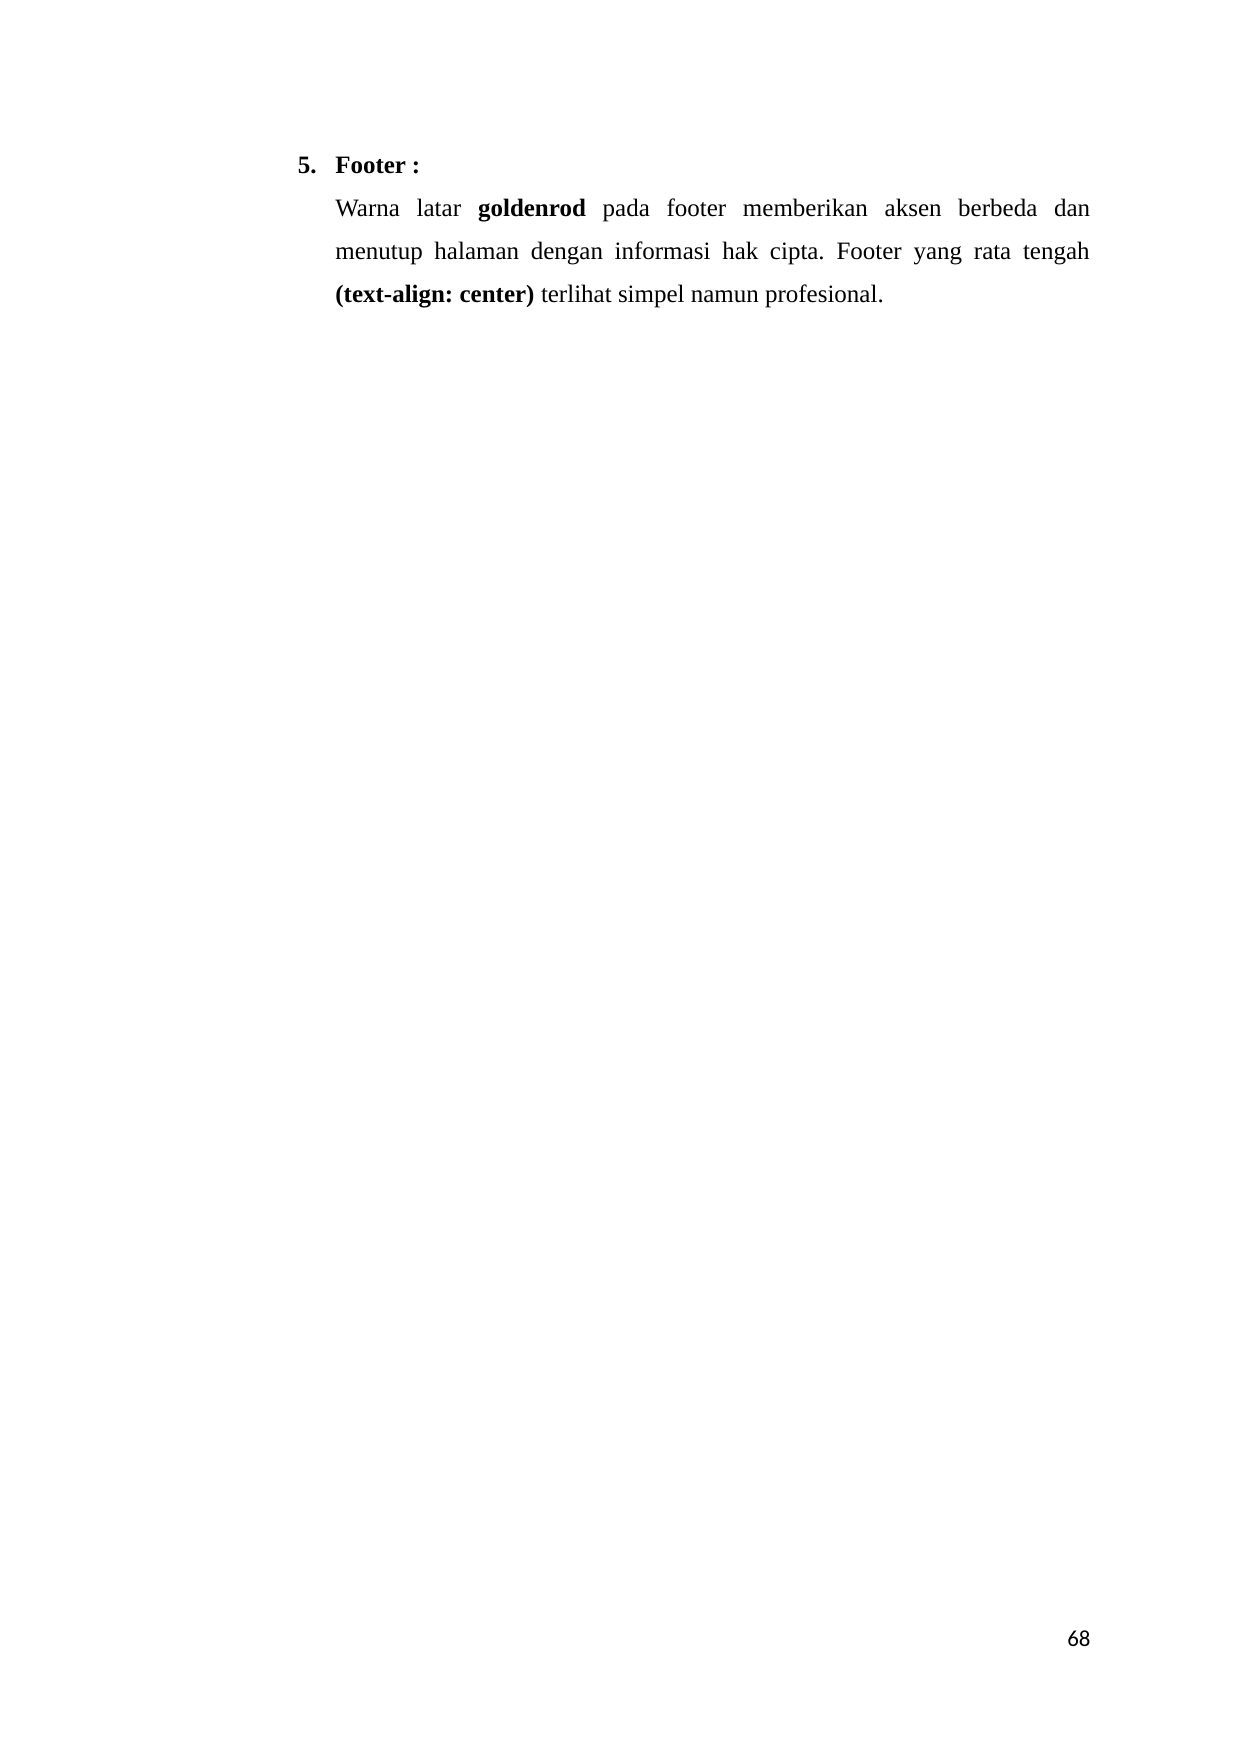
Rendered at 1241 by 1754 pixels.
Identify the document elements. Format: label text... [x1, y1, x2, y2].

list Warna latar goldenrod pada footer memberikan aksen berbeda dan menutup halaman dengan informasi hak cipta. Footer yang rata tengah (text-align: center) terlihat simpel namun profesional. [335, 193, 1090, 308]
list Footer : [298, 150, 1090, 179]
